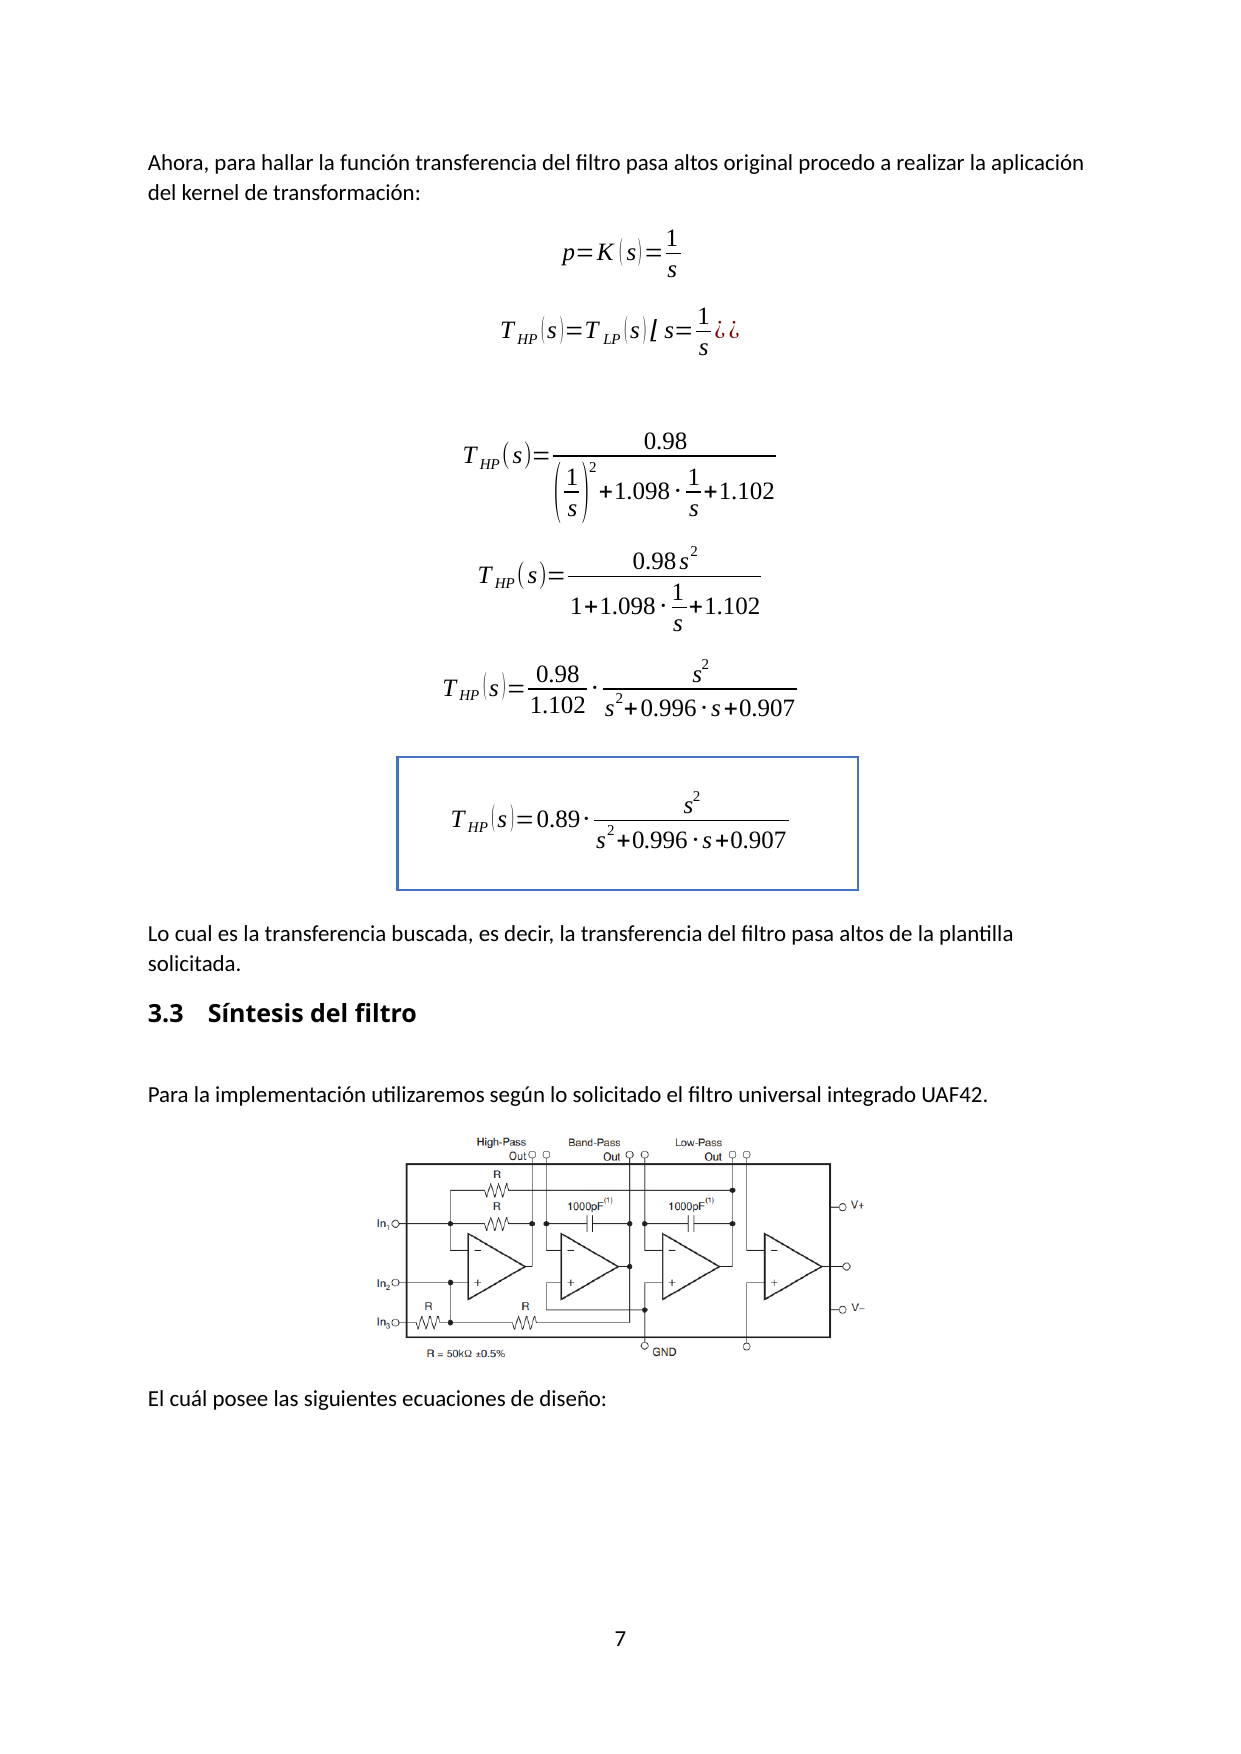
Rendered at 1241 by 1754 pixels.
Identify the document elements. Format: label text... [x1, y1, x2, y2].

text Ahora, para hallar la función transferencia del filtro pasa altos original procedo a realizar la aplicación del kernel de transformación: [148, 148, 1092, 206]
text El cuál posee las siguientes ecuaciones de diseño: [148, 1384, 1092, 1412]
subtitle Síntesis del filtro [148, 996, 1092, 1030]
picture [358, 1126, 882, 1365]
text Para la implementación utilizaremos según lo solicitado el filtro universal integrado UAF42. [148, 1080, 1092, 1108]
text Lo cual es la transferencia buscada, es decir, la transferencia del filtro pasa altos de la plantilla solicitada. [148, 919, 1092, 977]
